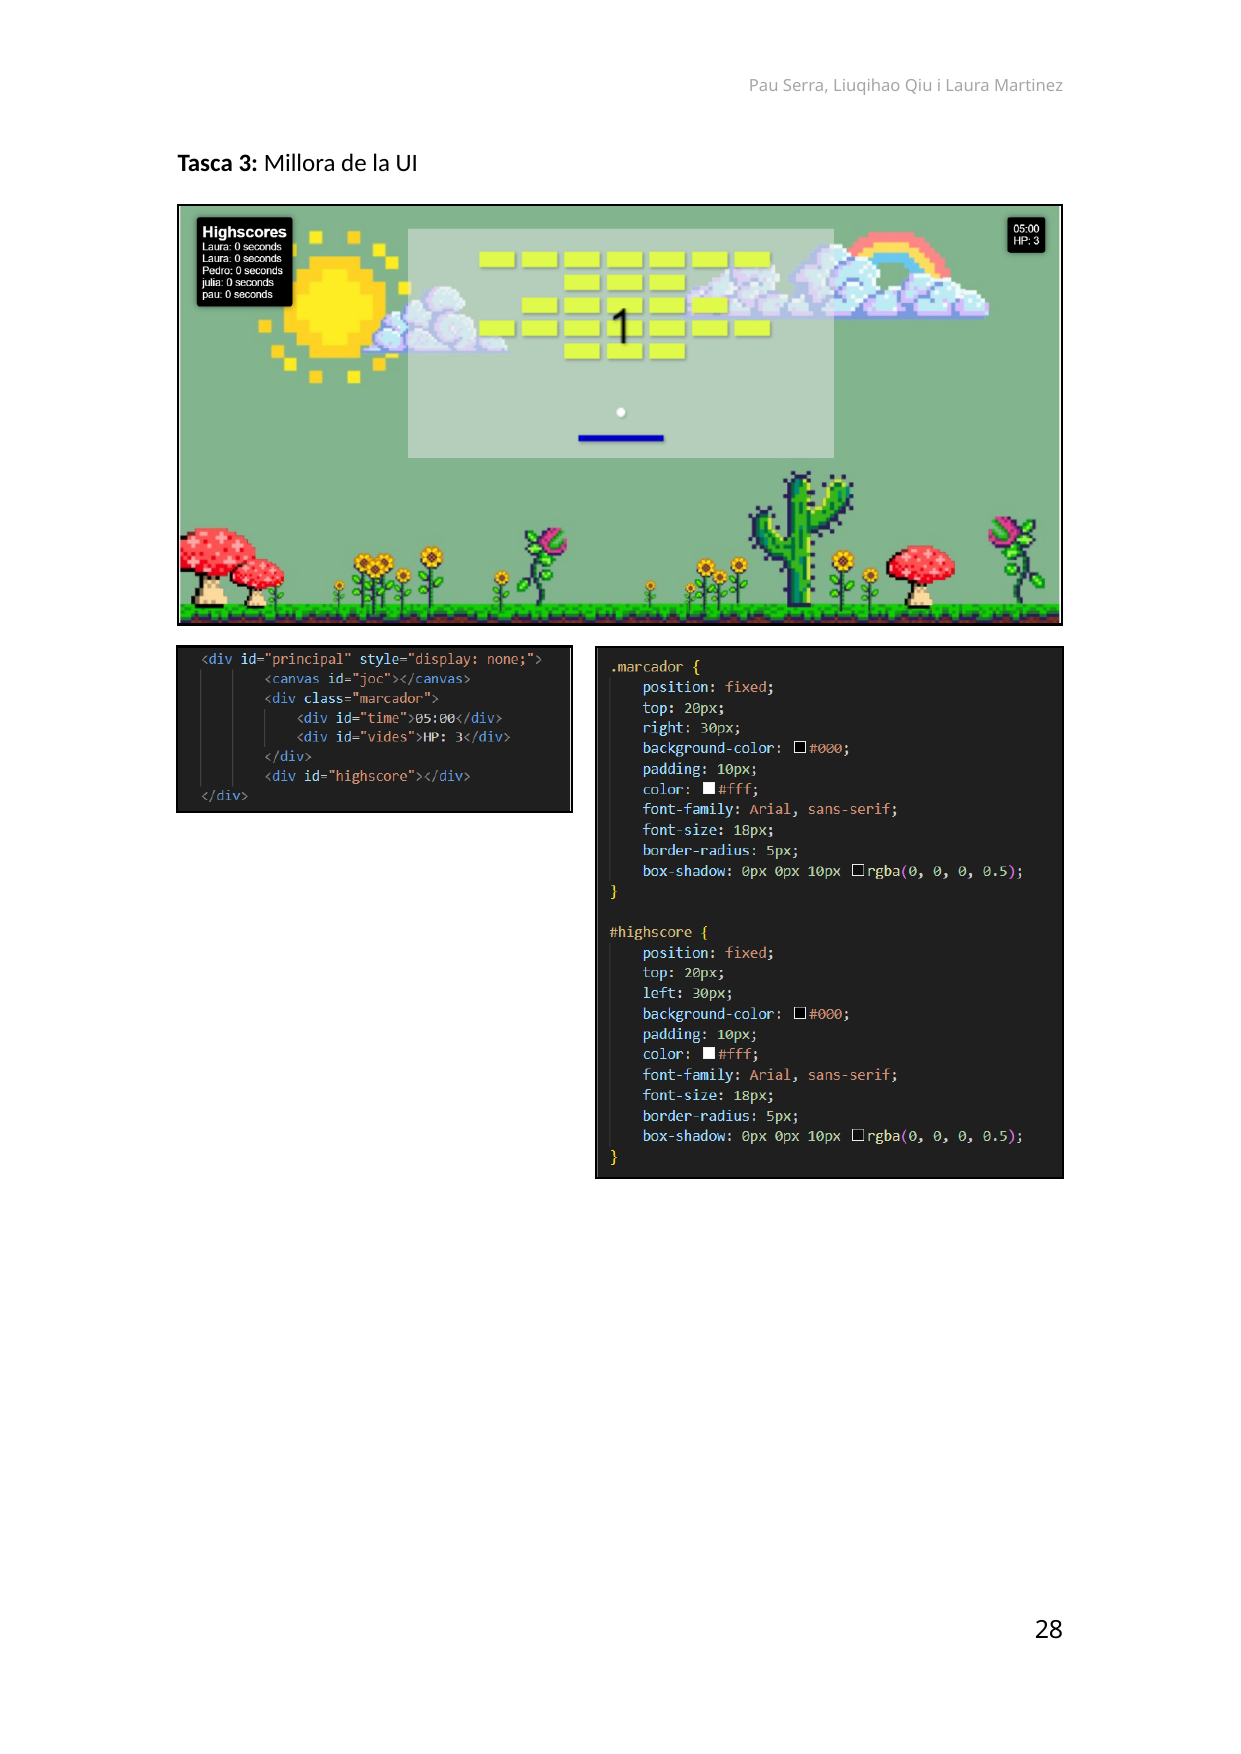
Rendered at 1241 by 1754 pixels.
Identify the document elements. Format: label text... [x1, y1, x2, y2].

picture [282, 648, 571, 811]
picture [179, 206, 1060, 623]
text Tasca 3: Millora de la UI [177, 148, 1063, 178]
picture [597, 648, 1062, 1177]
